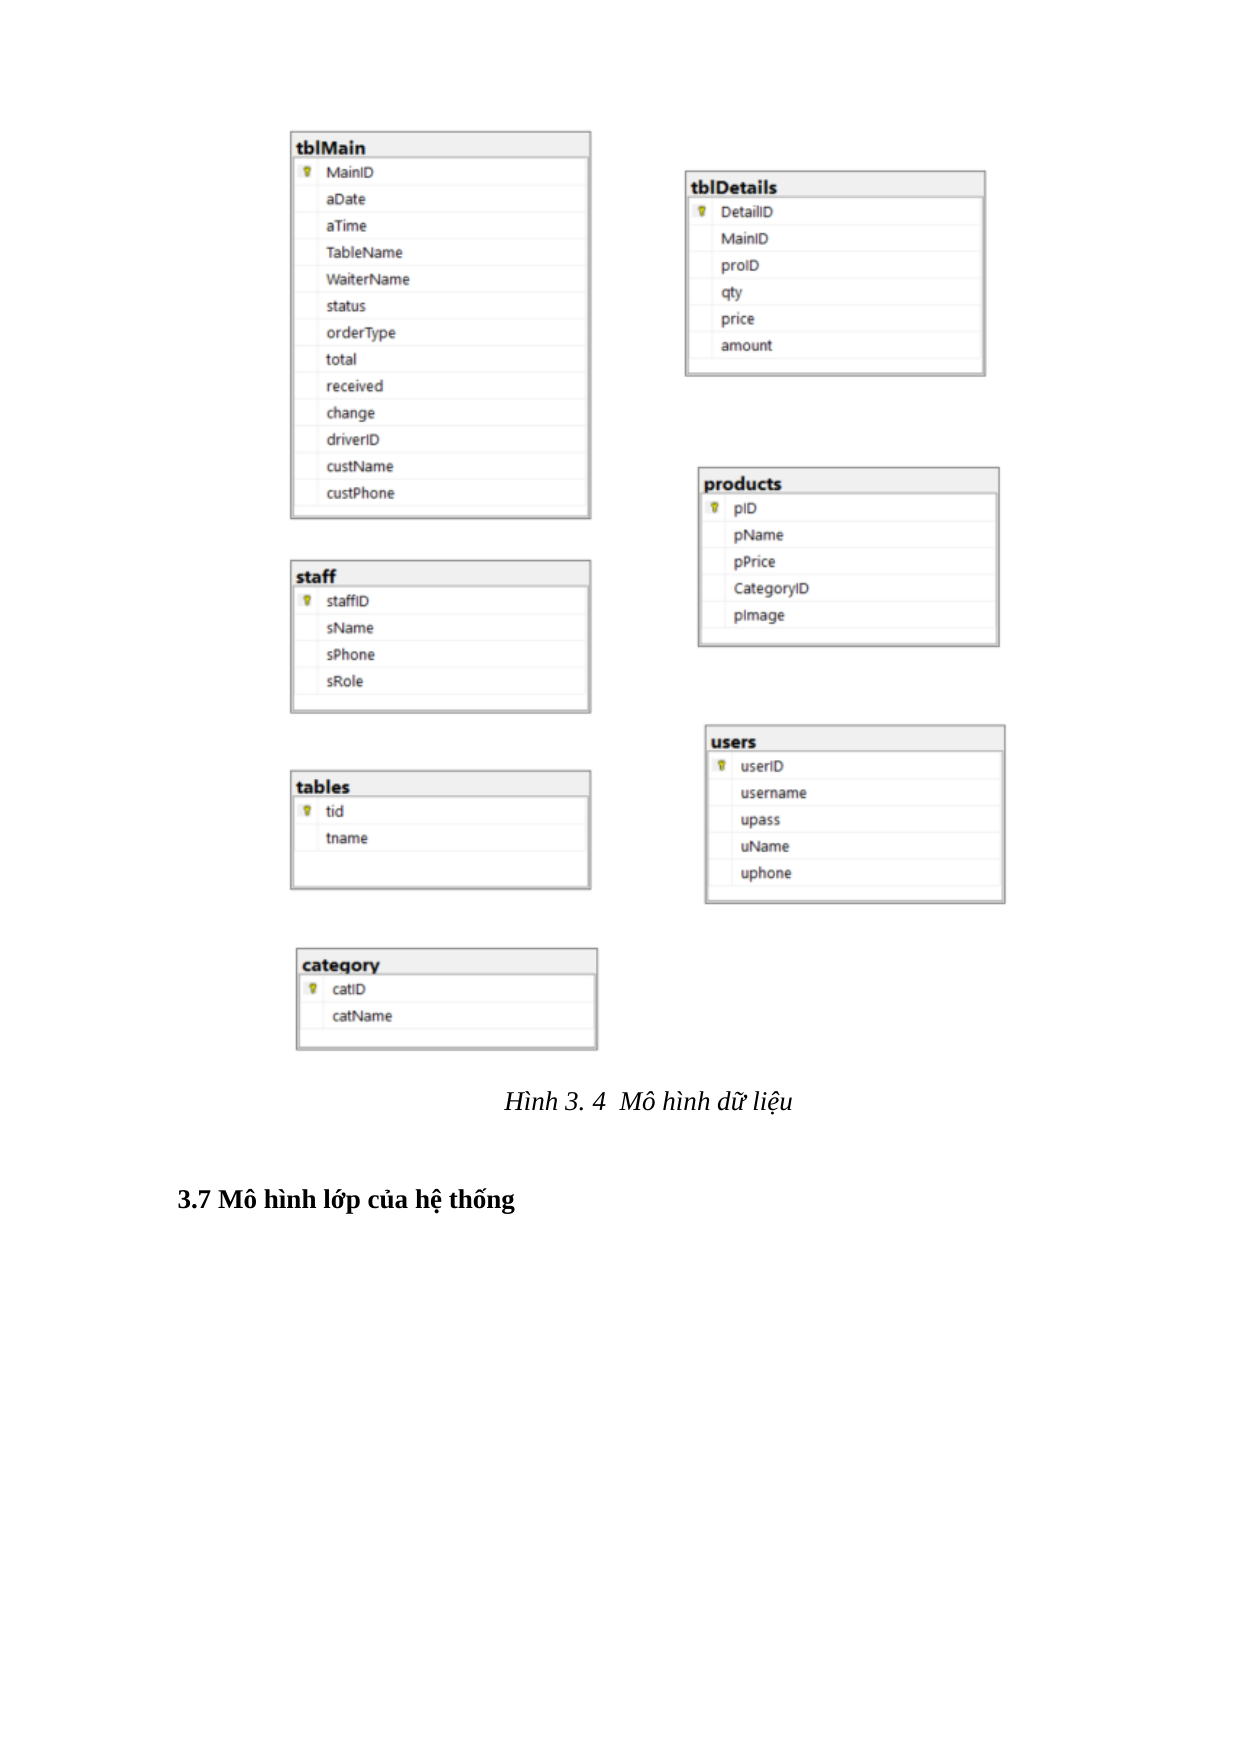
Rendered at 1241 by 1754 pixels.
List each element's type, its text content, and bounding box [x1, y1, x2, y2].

text Mô hình lớp của hệ thống [177, 1183, 1122, 1214]
text Hình 3. 10 Mô hình dữ liệu [177, 1085, 1122, 1116]
picture [177, 118, 1106, 1070]
